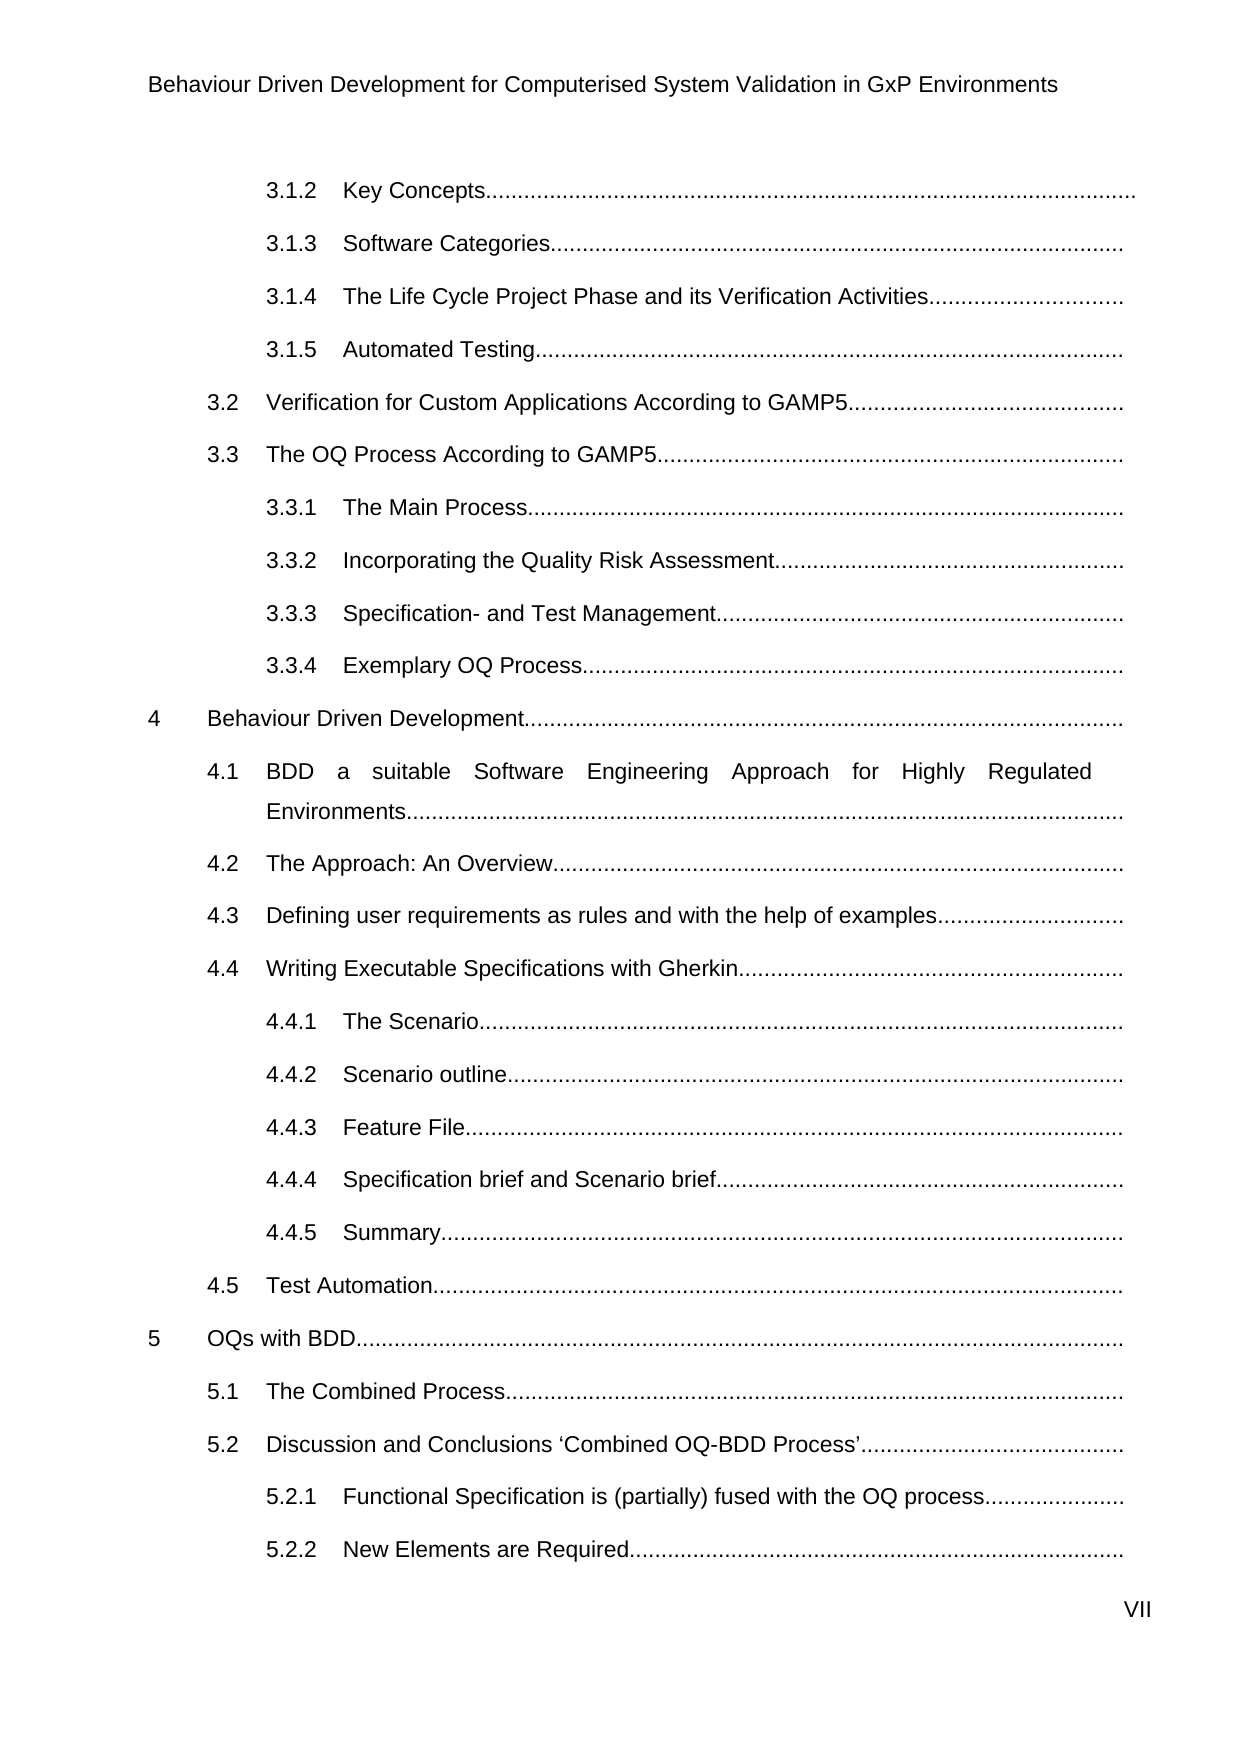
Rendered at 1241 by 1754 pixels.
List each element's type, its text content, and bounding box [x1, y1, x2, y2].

text 4.3 Defining user requirements as rules and with the help of examples 20 [207, 902, 1092, 929]
text 3.3.3 Specification- and Test Management 15 [266, 600, 1092, 626]
text 3.1.2 Key Concepts 9 [266, 177, 1092, 203]
text 3.3.2 Incorporating the Quality Risk Assessment 14 [266, 547, 1092, 573]
text 4.4 Writing Executable Specifications with Gherkin 22 [207, 955, 1092, 982]
text 5.2.2 New Elements are Required 32 [266, 1536, 1092, 1562]
text 4.4.2 Scenario outline 24 [266, 1061, 1092, 1087]
text 4.2 The Approach: An Overview 19 [207, 849, 1092, 876]
text 5.2 Discussion and Conclusions ‘Combined OQ-BDD Process’ 31 [207, 1431, 1092, 1457]
text 4.5 Test Automation 26 [207, 1272, 1092, 1298]
text 5.2.1 Functional Specification is (partially) fused with the OQ process 31 [266, 1483, 1092, 1510]
text 3.3.1 The Main Process 13 [266, 494, 1092, 520]
text 3.3 The OQ Process According to GAMP5 13 [207, 441, 1092, 468]
text 3.2 Verification for Custom Applications According to GAMP5 11 [207, 388, 1092, 415]
text 5 OQs with BDD 29 [148, 1325, 1092, 1351]
text 3.1.5 Automated Testing 11 [266, 336, 1092, 362]
text 4.4.3 Feature File 25 [266, 1114, 1092, 1140]
text 4.4.5 Summary 26 [266, 1219, 1092, 1246]
text 3.1.4 The Life Cycle Project Phase and its Verification Activities 10 [266, 283, 1092, 309]
text 4 Behaviour Driven Development 18 [148, 705, 1092, 732]
text 4.4.1 The Scenario 23 [266, 1008, 1092, 1034]
text 5.1 The Combined Process 29 [207, 1378, 1092, 1404]
text 3.3.4 Exemplary OQ Process 16 [266, 652, 1092, 679]
text 3.1.3 Software Categories 10 [266, 230, 1092, 256]
text 4.4.4 Specification brief and Scenario brief 25 [266, 1166, 1092, 1193]
text 4.1 BDD a suitable Software Engineering Approach for Highly Regulated Environments 18 [207, 758, 1092, 824]
